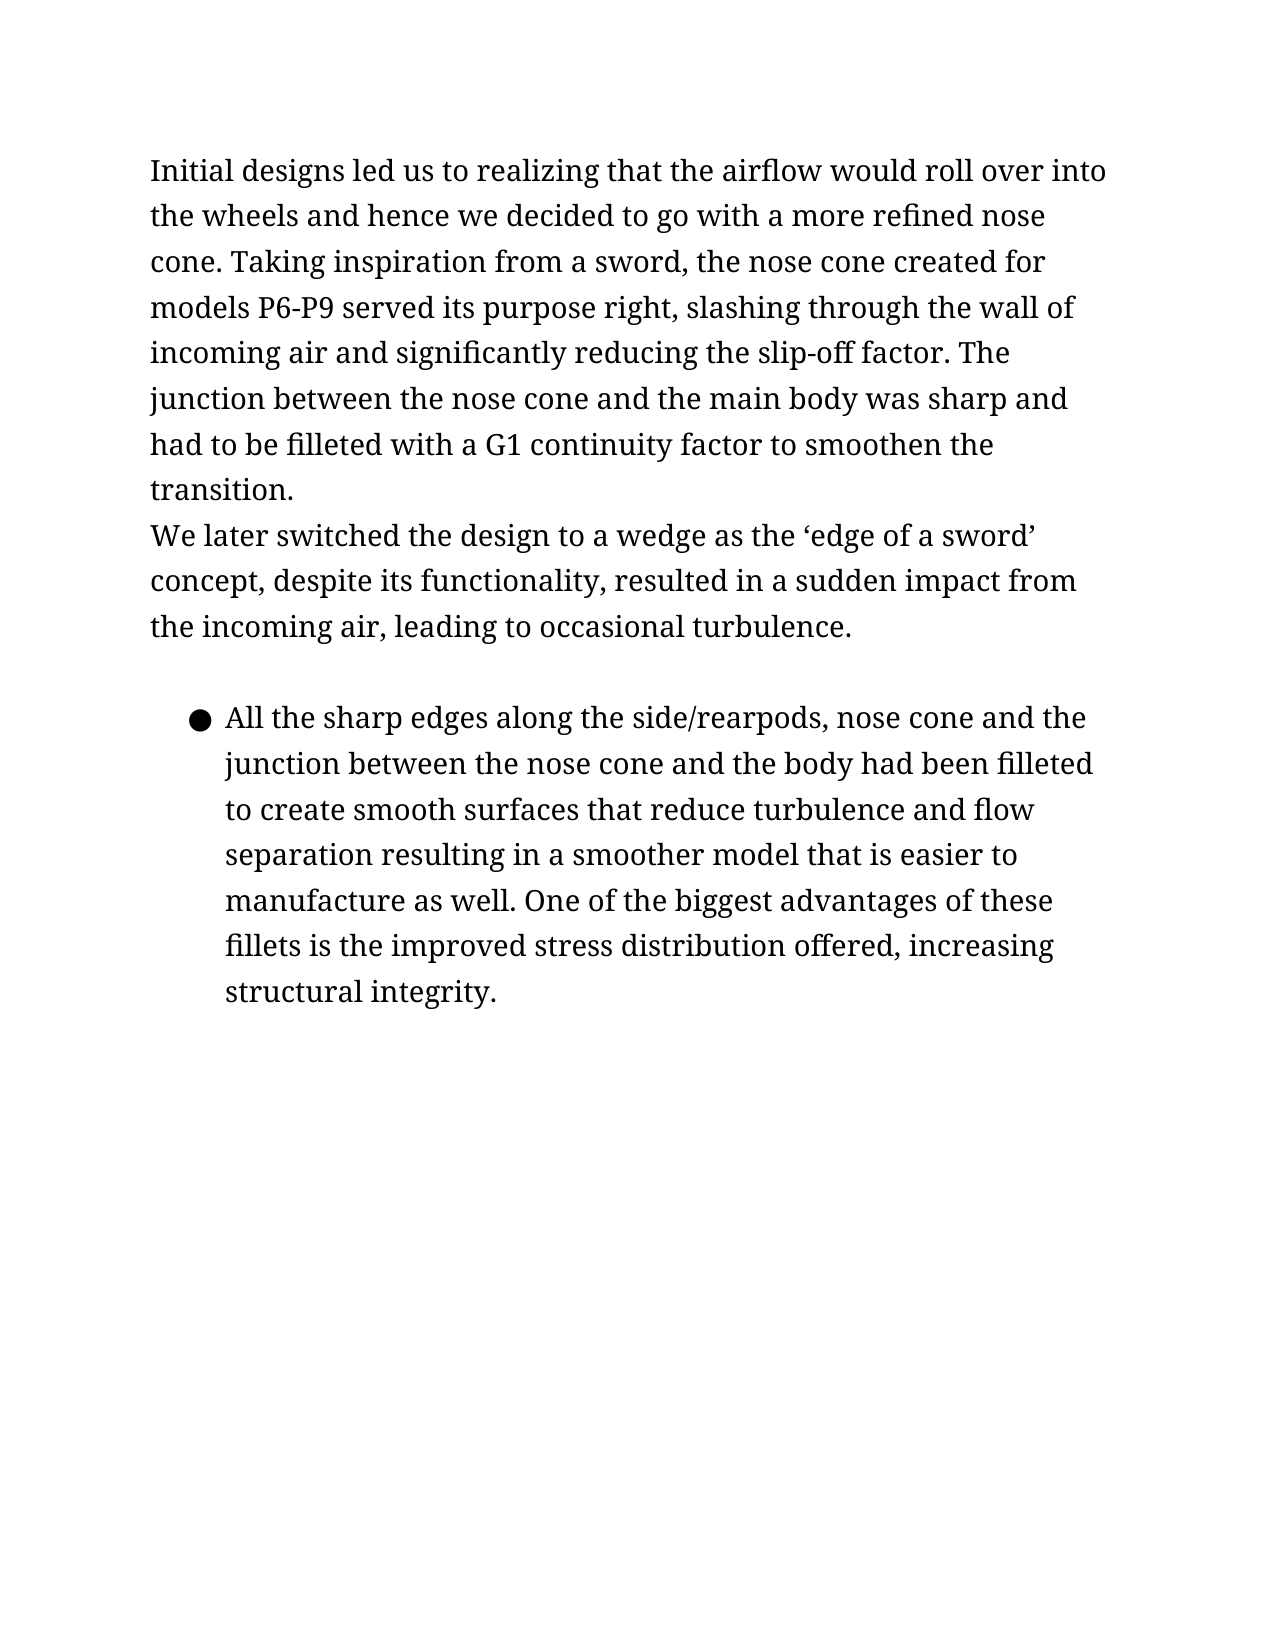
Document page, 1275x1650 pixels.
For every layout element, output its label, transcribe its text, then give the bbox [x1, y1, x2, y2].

text We later switched the design to a wedge as the ‘edge of a sword’ concept, despite its functionality, resulted in a sudden impact from the incoming air, leading to occasional turbulence. [150, 515, 1125, 646]
list All the sharp edges along the side/rearpods, nose cone and the junction between the nose cone and the body had been filleted to create smooth surfaces that reduce turbulence and flow separation resulting in a smoother model that is easier to manufacture as well. One of the biggest advantages of these fillets is the improved stress distribution offered, increasing structural integrity. [187, 697, 1125, 1011]
text Initial designs led us to realizing that the airflow would roll over into the wheels and hence we decided to go with a more refined nose cone. Taking inspiration from a sword, the nose cone created for models P6-P9 served its purpose right, slashing through the wall of incoming air and significantly reducing the slip-off factor. The junction between the nose cone and the main body was sharp and had to be filleted with a G1 continuity factor to smoothen the transition. [150, 150, 1125, 509]
